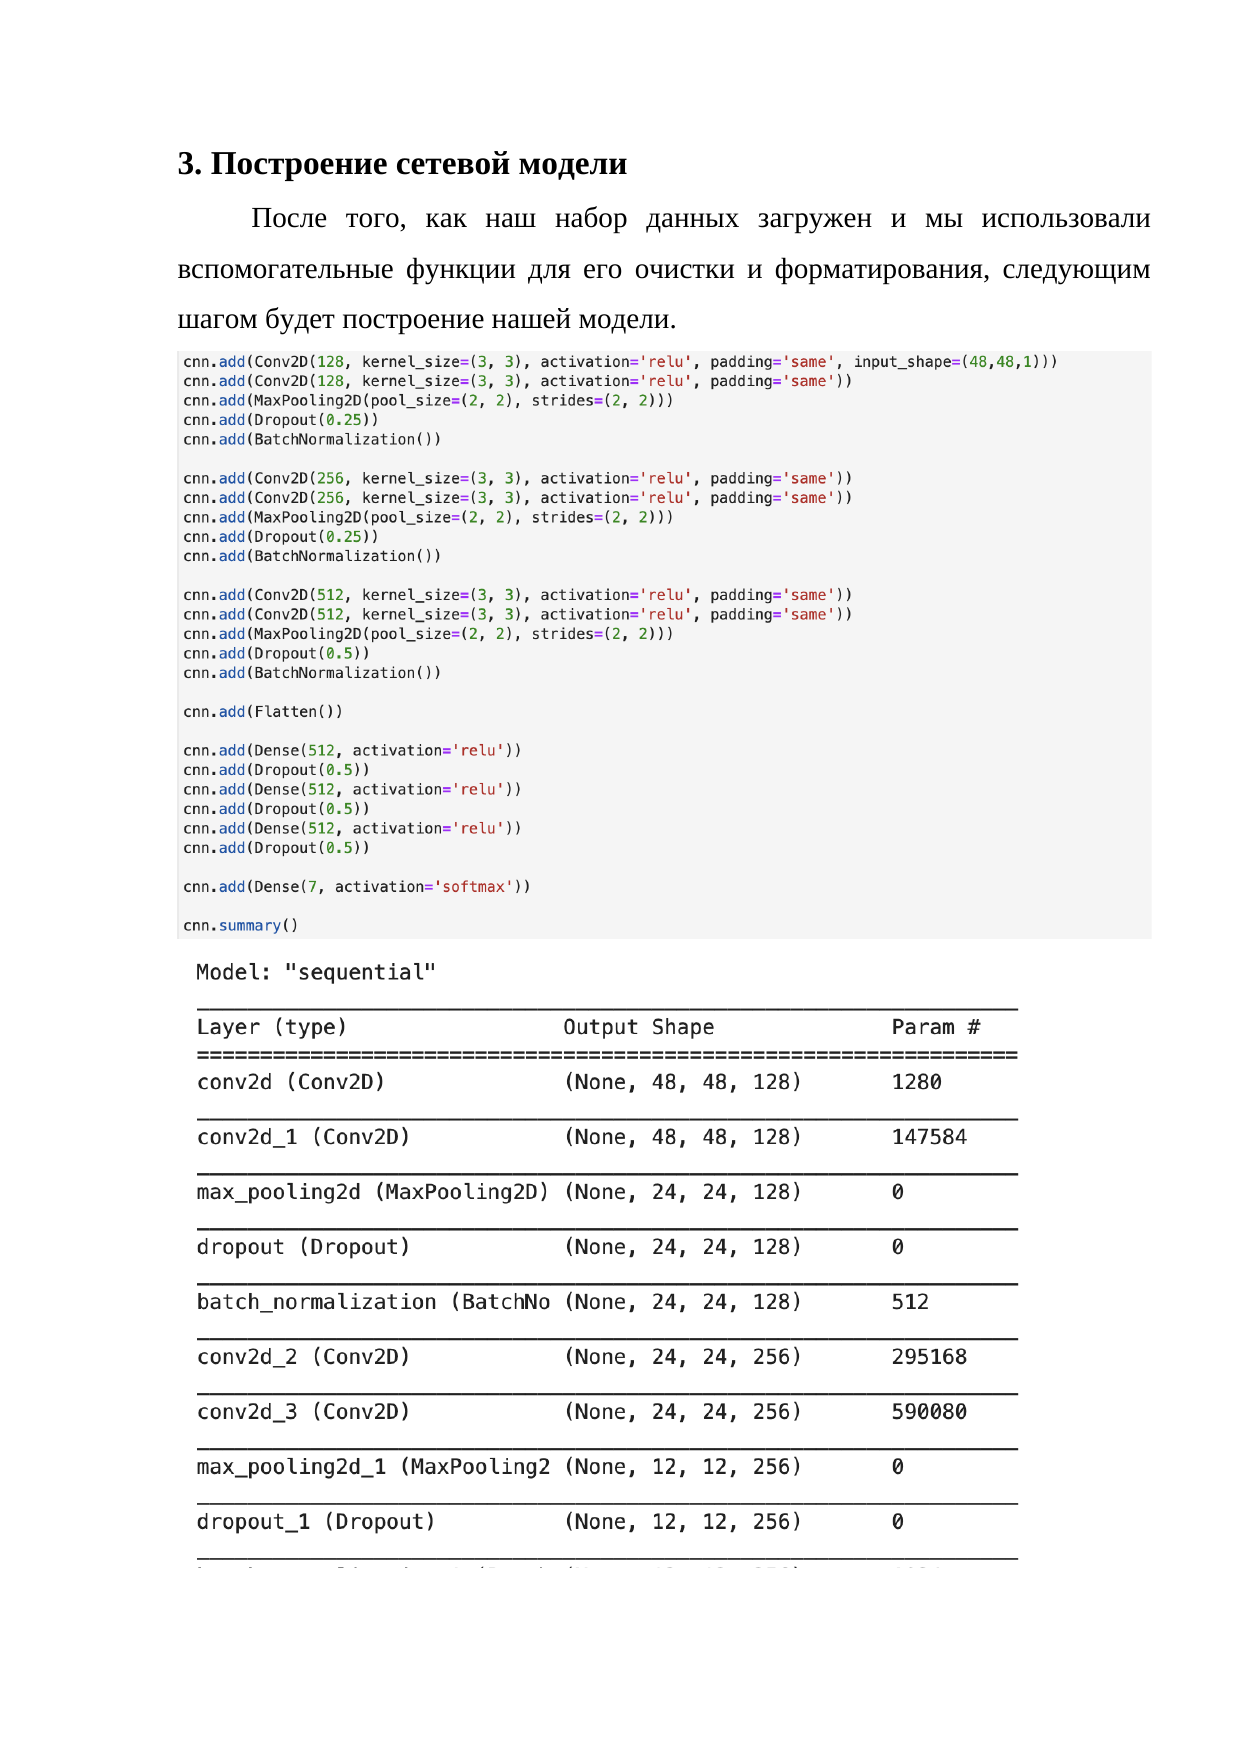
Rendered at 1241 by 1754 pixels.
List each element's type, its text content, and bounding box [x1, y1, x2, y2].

picture [177, 351, 1152, 939]
subtitle 3. Построение сетевой модели [177, 143, 1152, 181]
picture [177, 955, 1152, 1568]
text После того, как наш набор данных загружен и мы использовали вспомогательные функции для его очистки и форматирования, следующим шагом будет построение нашей модели. [177, 201, 1152, 335]
